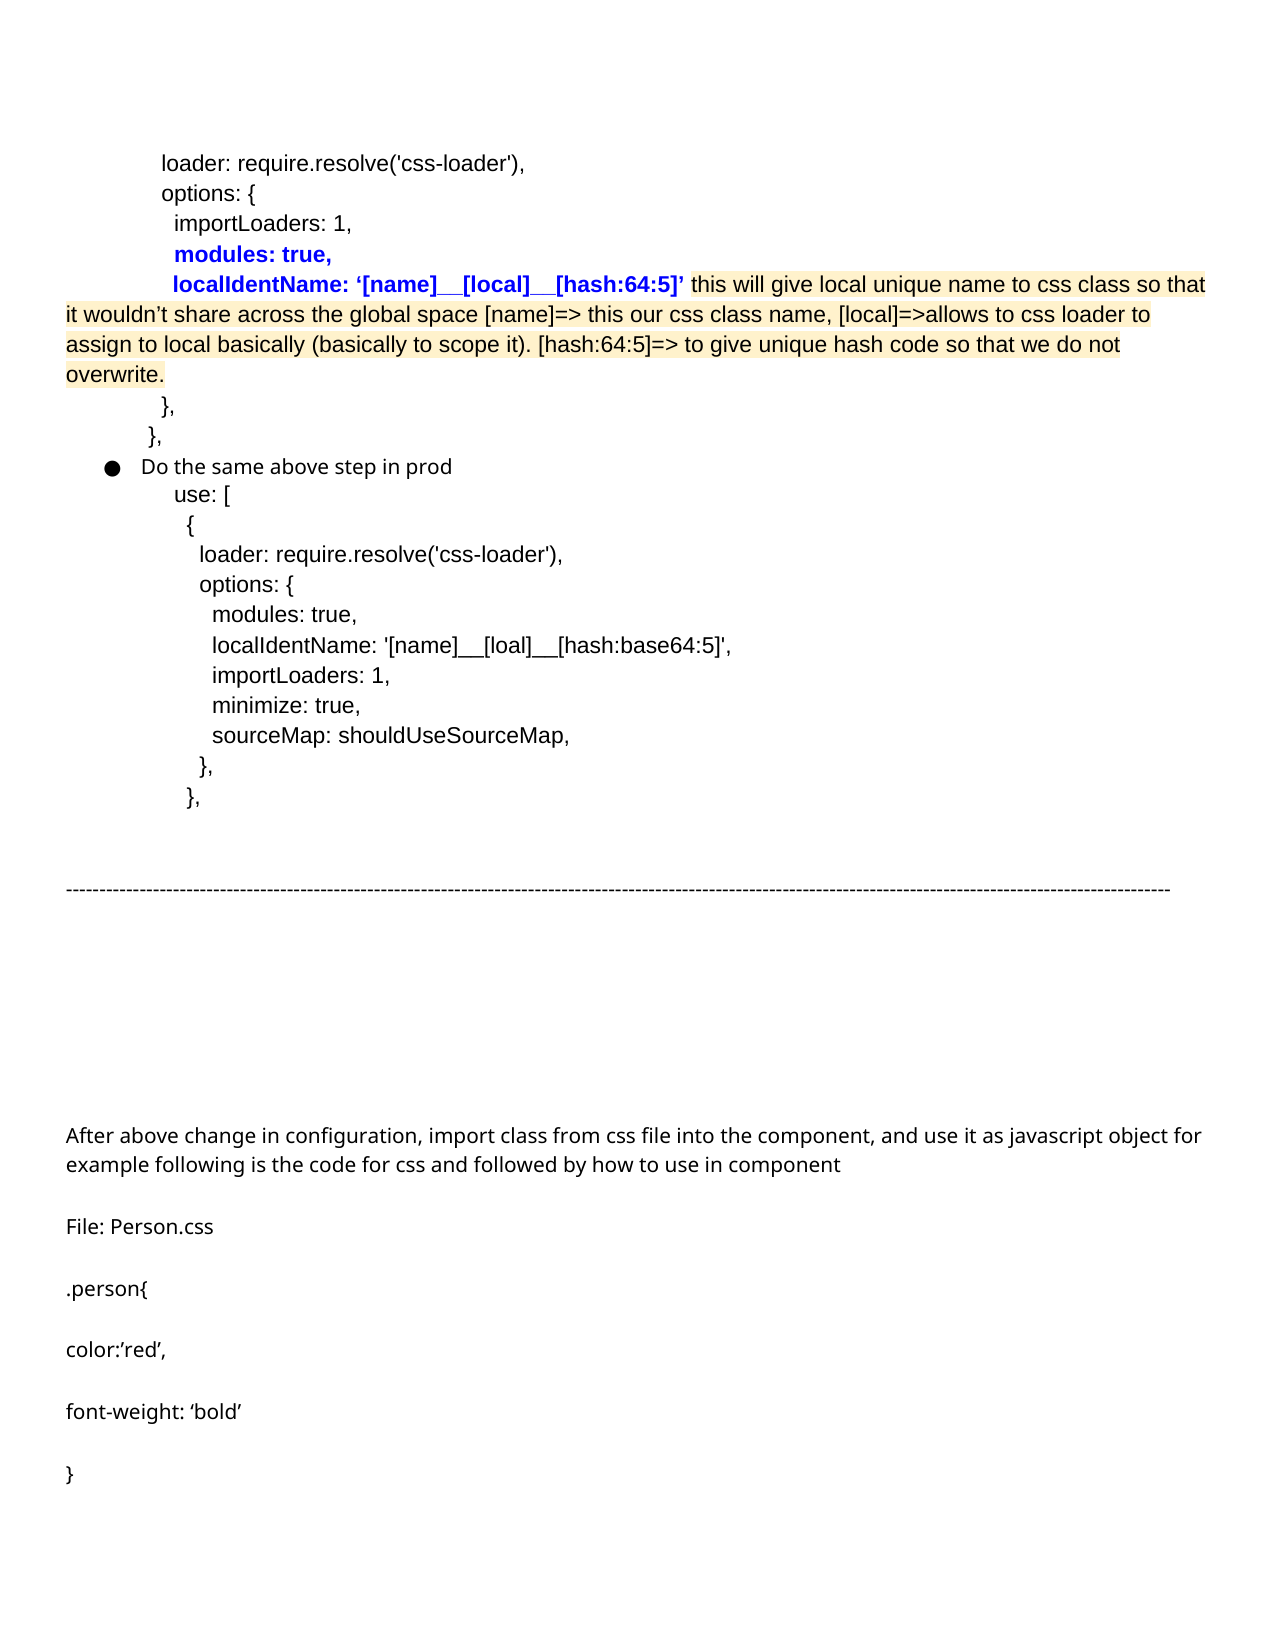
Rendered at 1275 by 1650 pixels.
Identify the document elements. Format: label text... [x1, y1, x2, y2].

text }, [66, 783, 1219, 809]
text { [66, 511, 1219, 537]
text use: [ [66, 481, 1219, 507]
text loader: require.resolve('css-loader'), [66, 541, 1219, 567]
text } [66, 1459, 1219, 1487]
text modules: true, [66, 601, 1219, 628]
text color:’red’, [66, 1335, 1219, 1364]
text font-weight: ‘bold’ [66, 1397, 1219, 1426]
text importLoaders: 1, [66, 662, 1219, 688]
text loader: require.resolve('css-loader'), [66, 150, 1219, 176]
text }, [66, 422, 1219, 448]
text options: { [66, 571, 1219, 597]
text .person{ [66, 1274, 1219, 1302]
text }, [66, 752, 1219, 779]
text localIdentName: '[name]__[loal]__[hash:base64:5]', [66, 632, 1219, 658]
text sourceMap: shouldUseSourceMap, [66, 722, 1219, 748]
text }, [66, 392, 1219, 418]
text importLoaders: 1, [66, 210, 1219, 237]
text --------------------------------------------------------------------------------------------------------------------------------------------------------------------- [66, 874, 1219, 903]
text options: { [66, 180, 1219, 207]
text minimize: true, [66, 692, 1219, 718]
text localIdentName: ‘[name]__[local]__[hash:64:5]’ this will give local unique name to css class so that it wouldn’t share across the global space [name]=> this our css class name, [local]=>allows to css loader to assign to local basically (basically to scope it). [hash:64:5]=> to give unique hash code so that we do not overwrite. [66, 271, 1219, 388]
text After above change in configuration, import class from css file into the component, and use it as javascript object for example following is the code for css and followed by how to use in component [66, 1122, 1219, 1178]
list Do the same above step in prod [103, 452, 1219, 481]
text File: Person.css [66, 1212, 1219, 1240]
text modules: true, [66, 241, 1219, 267]
